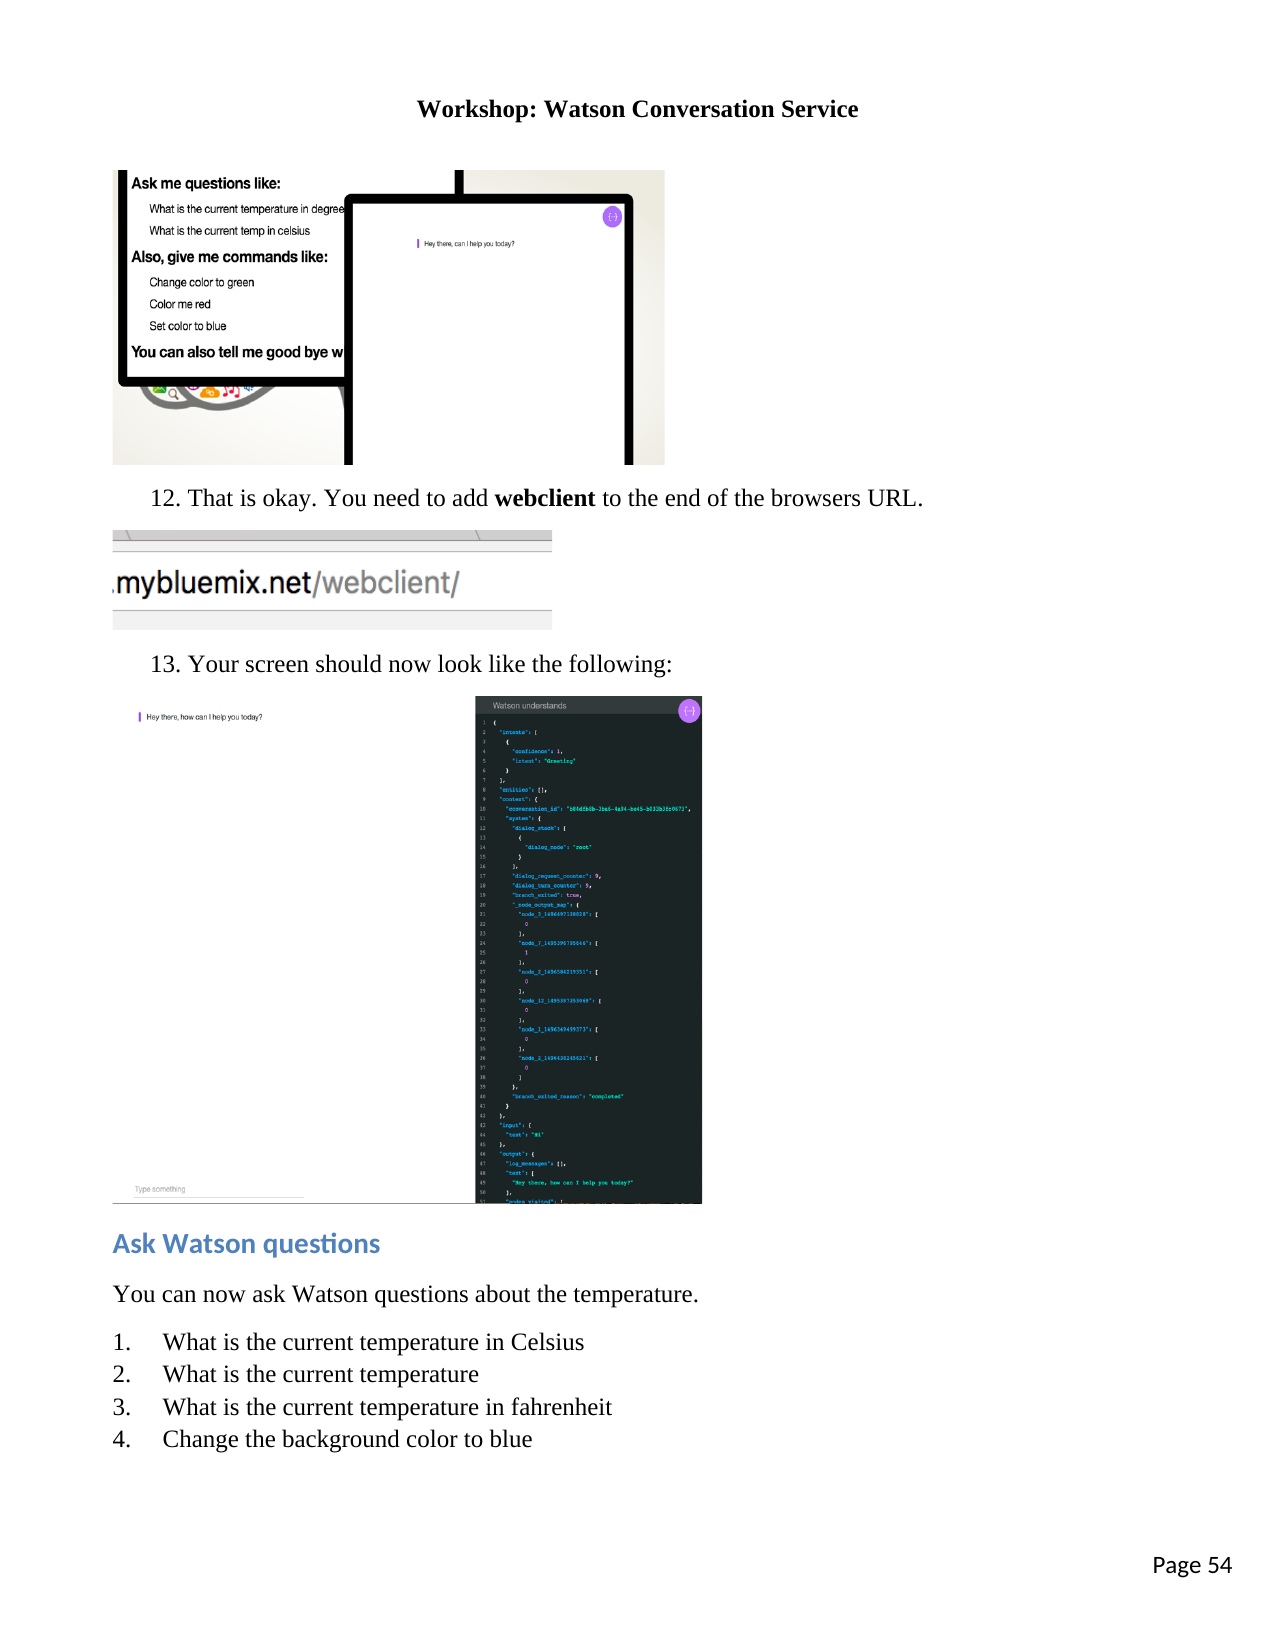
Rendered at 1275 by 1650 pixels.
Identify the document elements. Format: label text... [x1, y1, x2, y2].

picture [112, 170, 665, 465]
picture [112, 530, 553, 630]
list What is the current temperature in Celsius [112, 1327, 1162, 1355]
subtitle Ask Watson questions [112, 1225, 1162, 1260]
picture [112, 696, 703, 1204]
list Your screen should now look like the following: [150, 649, 1162, 677]
list What is the current temperature in fahrenheit [112, 1392, 1162, 1420]
list That is okay. You need to add webclient to the end of the browsers URL. [150, 483, 1162, 512]
list Change the background color to blue [112, 1424, 1162, 1453]
text You can now ask Watson questions about the temperature. [112, 1279, 1162, 1308]
list What is the current temperature [112, 1359, 1162, 1388]
